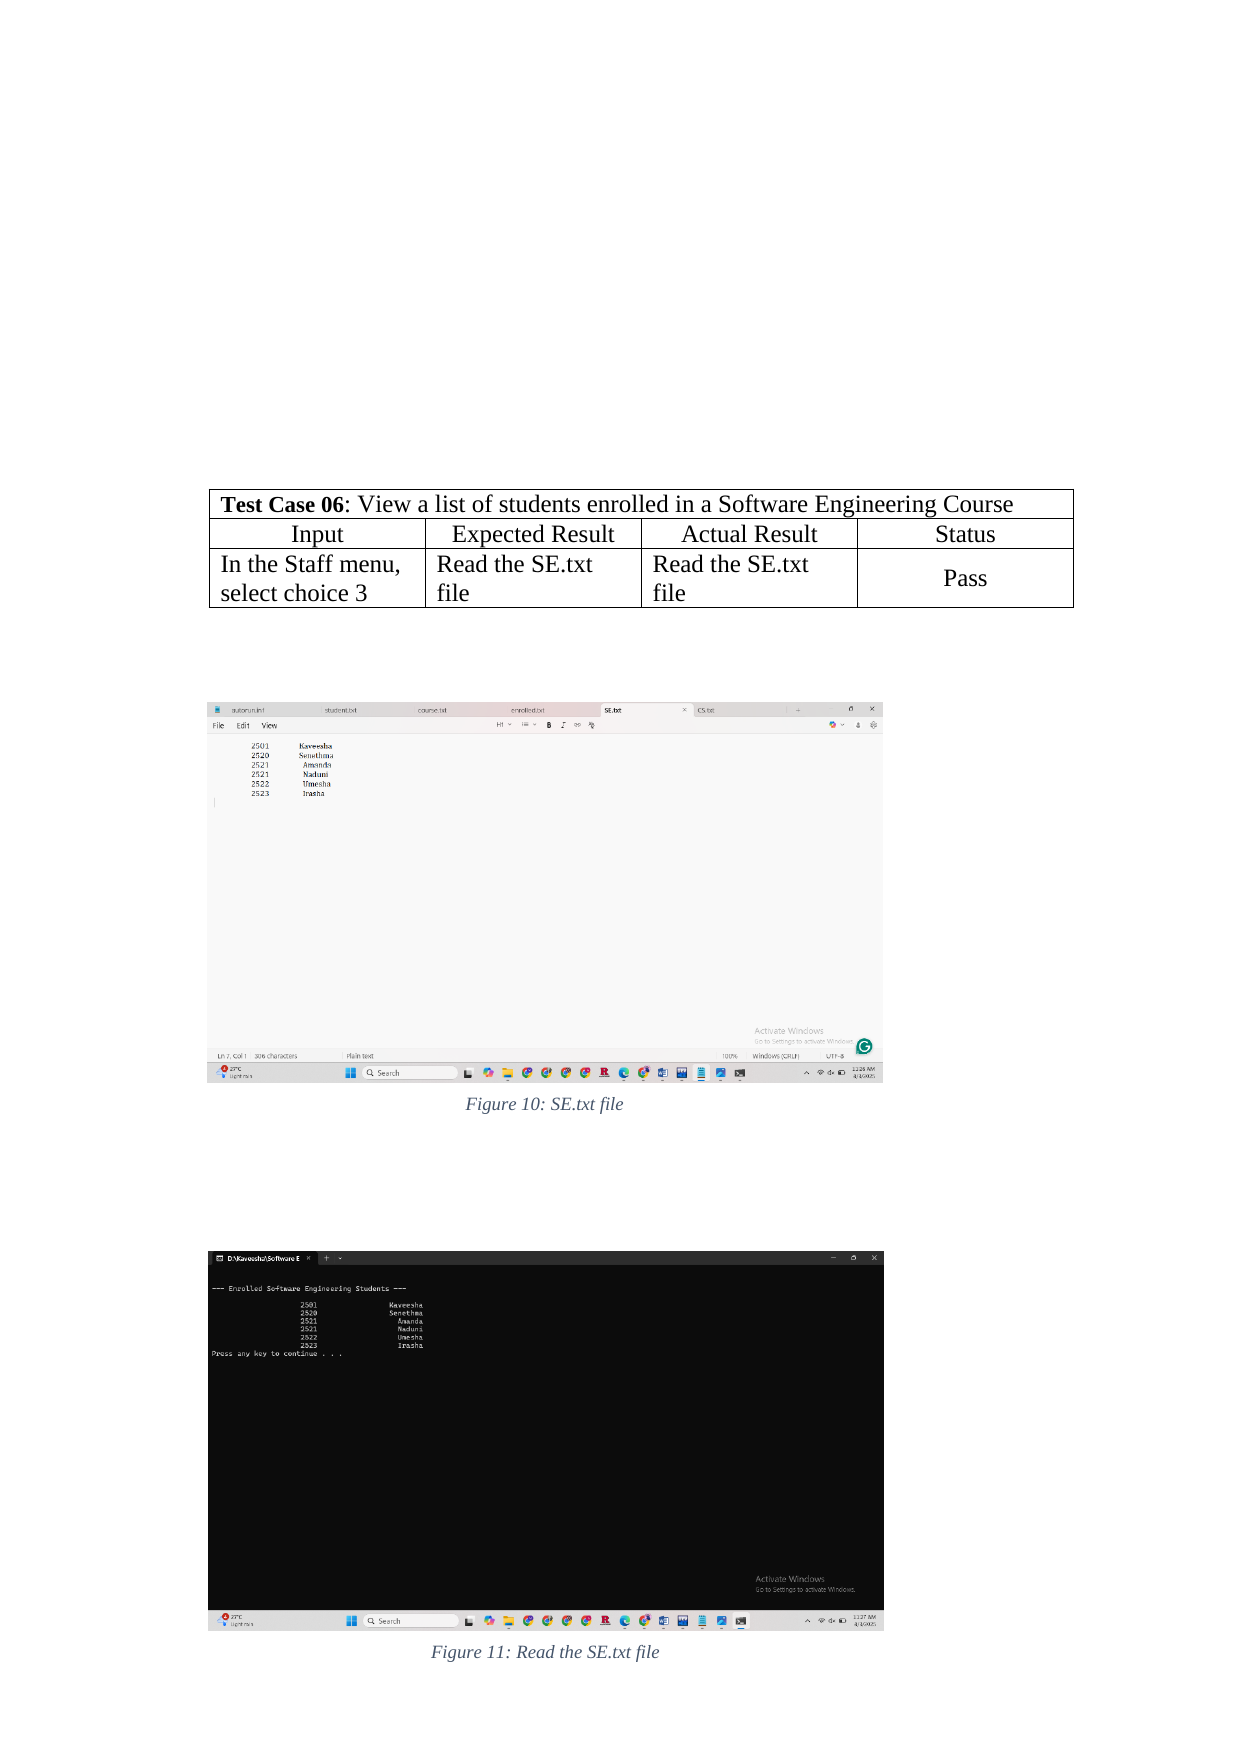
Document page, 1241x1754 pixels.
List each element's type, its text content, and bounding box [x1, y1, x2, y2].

picture [208, 1251, 884, 1631]
table_cell Expected Result [426, 519, 641, 548]
table_header Test Case 06: View a list of students enrolled in a Software Engineering Course [210, 490, 1073, 518]
table_cell Actual Result [642, 519, 857, 548]
table_cell Status [858, 519, 1073, 548]
table_cell Input [210, 519, 425, 548]
table_cell Pass [858, 549, 1073, 607]
table_cell In the Staff menu, select choice 3 [210, 549, 425, 607]
table_cell Read the SE.txt file [642, 549, 857, 607]
picture [207, 702, 883, 1083]
table_cell Read the SE.txt file [426, 549, 641, 607]
